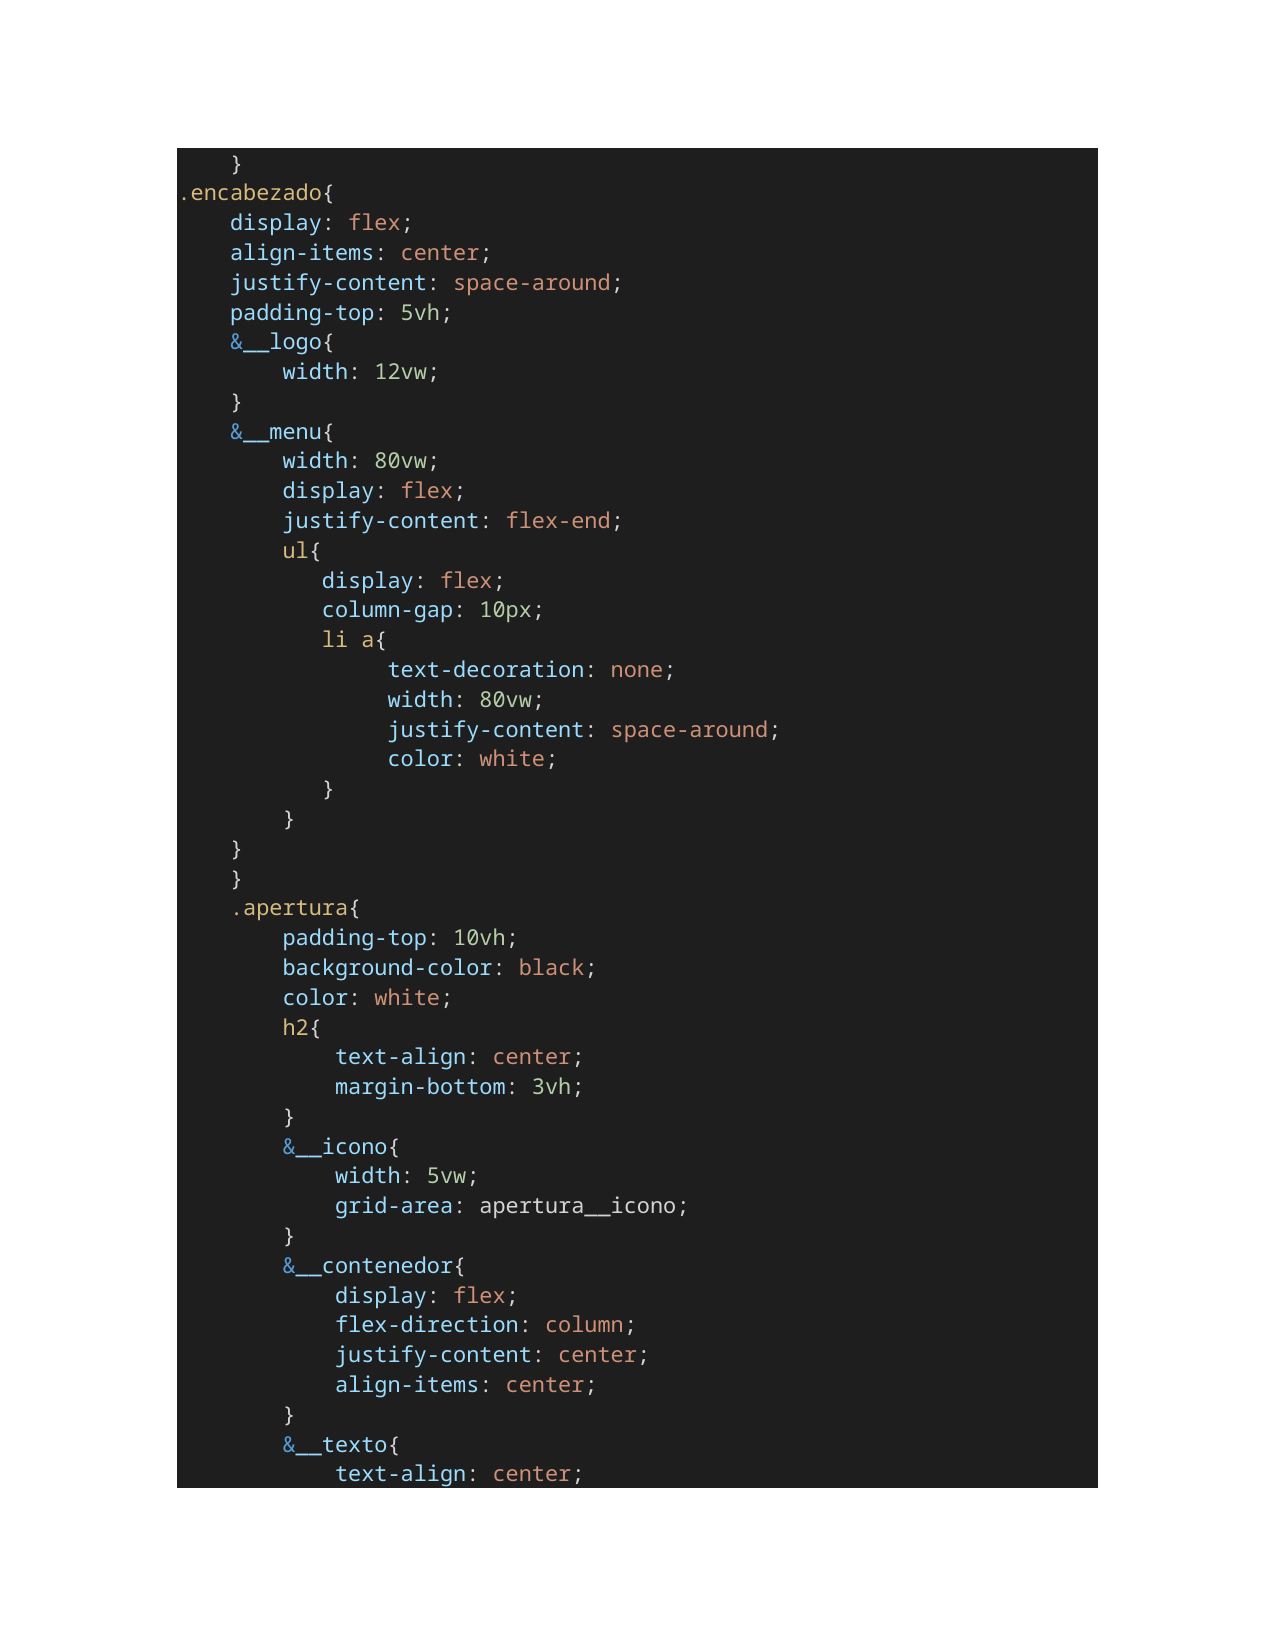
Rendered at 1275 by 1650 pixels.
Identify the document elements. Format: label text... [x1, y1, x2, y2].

text color: white; [177, 743, 1098, 773]
text .encabezado{ [177, 177, 1098, 207]
text } [177, 386, 1098, 416]
text text-align: center; [177, 1458, 1098, 1488]
text ul{ [177, 535, 1098, 565]
text width: 80vw; [177, 684, 1098, 714]
text } [177, 803, 1098, 833]
text &__icono{ [177, 1131, 1098, 1161]
text text-align: center; [177, 1041, 1098, 1071]
text color: white; [177, 982, 1098, 1012]
text } [177, 833, 1098, 863]
text &__contenedor{ [177, 1250, 1098, 1280]
text justify-content: flex-end; [177, 505, 1098, 535]
text justify-content: space-around; [177, 714, 1098, 743]
text } [177, 773, 1098, 803]
text width: 12vw; [177, 356, 1098, 386]
text grid-area: apertura__icono; [177, 1190, 1098, 1220]
text background-color: black; [177, 952, 1098, 982]
text flex-direction: column; [177, 1309, 1098, 1339]
text &__logo{ [177, 326, 1098, 356]
text display: flex; [177, 475, 1098, 505]
text justify-content: center; [177, 1339, 1098, 1369]
text width: 80vw; [177, 446, 1098, 475]
text &__texto{ [177, 1429, 1098, 1458]
text display: flex; [177, 207, 1098, 237]
text .apertura{ [177, 892, 1098, 922]
text &__menu{ [177, 416, 1098, 446]
text column-gap: 10px; [177, 594, 1098, 624]
text display: flex; [177, 565, 1098, 594]
text align-items: center; [177, 237, 1098, 267]
text justify-content: space-around; [177, 267, 1098, 297]
text margin-bottom: 3vh; [177, 1071, 1098, 1101]
text } [177, 1399, 1098, 1429]
text li a{ [177, 624, 1098, 654]
text } [177, 1101, 1098, 1131]
text padding-top: 5vh; [177, 297, 1098, 326]
text padding-top: 10vh; [177, 922, 1098, 952]
text text-decoration: none; [177, 654, 1098, 684]
text h2{ [177, 1012, 1098, 1041]
text align-items: center; [177, 1369, 1098, 1399]
text } [177, 148, 1098, 177]
text } [177, 863, 1098, 892]
text display: flex; [177, 1280, 1098, 1309]
text } [177, 1220, 1098, 1250]
text width: 5vw; [177, 1161, 1098, 1190]
